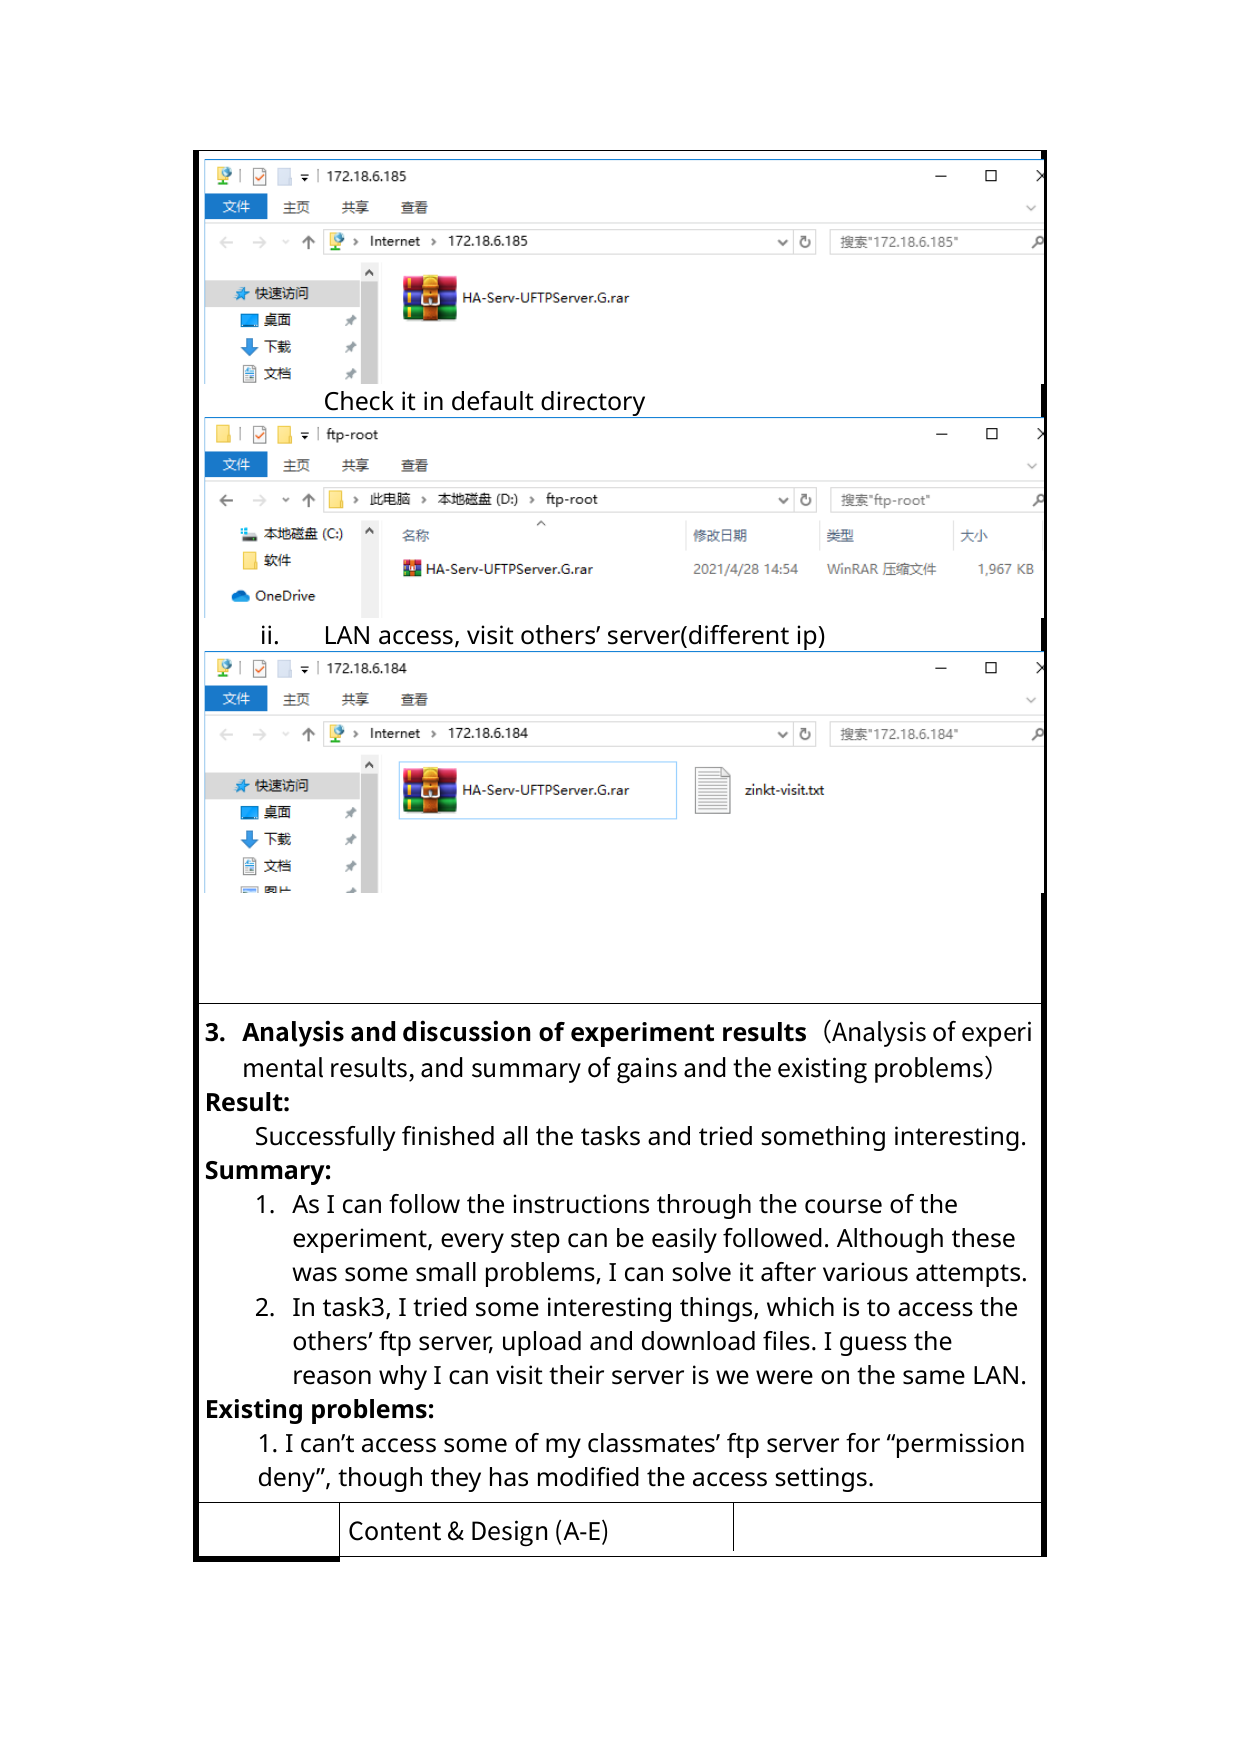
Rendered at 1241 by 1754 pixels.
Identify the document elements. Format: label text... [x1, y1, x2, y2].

picture [204, 417, 1044, 618]
table_cell Content & Design (A-E) [340, 1503, 734, 1556]
picture [204, 651, 1044, 893]
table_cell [199, 1503, 339, 1556]
table_cell [734, 1503, 1041, 1556]
picture [204, 159, 1044, 384]
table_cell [199, 151, 1041, 1003]
table_cell Analysis and discussion of experiment results（Analysis of experimental results, and summary of gains and the existing problems） Result: Successfully finished all the tasks and tried something interesting. Summary: As I can follow the instructions through the course of the experiment, every step can be easily followed. Although these was some small problems, I can solve it after various attempts. In task3, I tried some interesting things, which is to access the others’ ftp server, upload and download files. I guess the reason why I can visit their server is we were on the same LAN. Existing problems: I can’t access some of my classmates’ ftp server for “permission deny”, though they has modified the access settings. [199, 1004, 1041, 1502]
